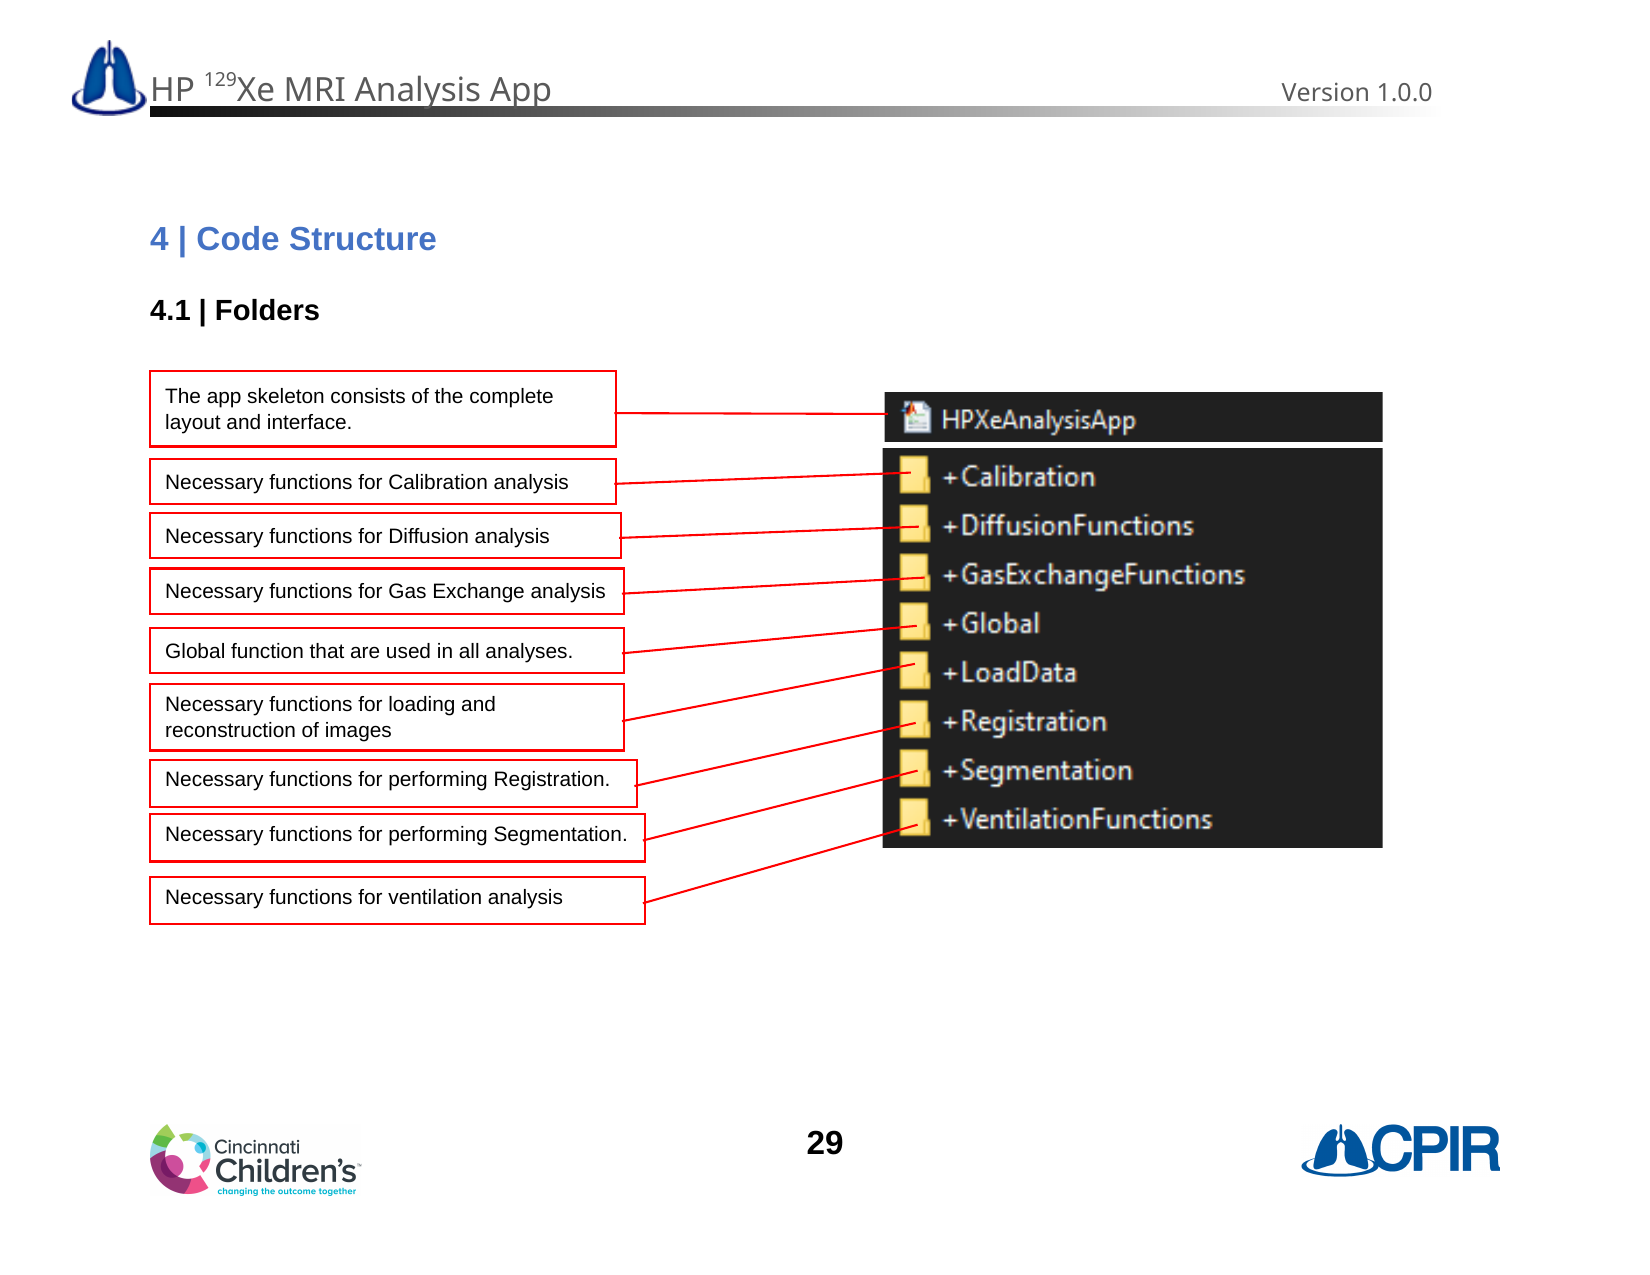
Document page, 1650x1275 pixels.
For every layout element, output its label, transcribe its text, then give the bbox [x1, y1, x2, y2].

picture [150, 1124, 362, 1196]
subtitle 4 | Code Structure [150, 218, 1500, 257]
picture [1301, 1124, 1500, 1177]
picture [71, 40, 147, 116]
picture [882, 448, 1383, 848]
picture [884, 392, 1383, 442]
subtitle 4.1 | Folders [150, 293, 1500, 326]
